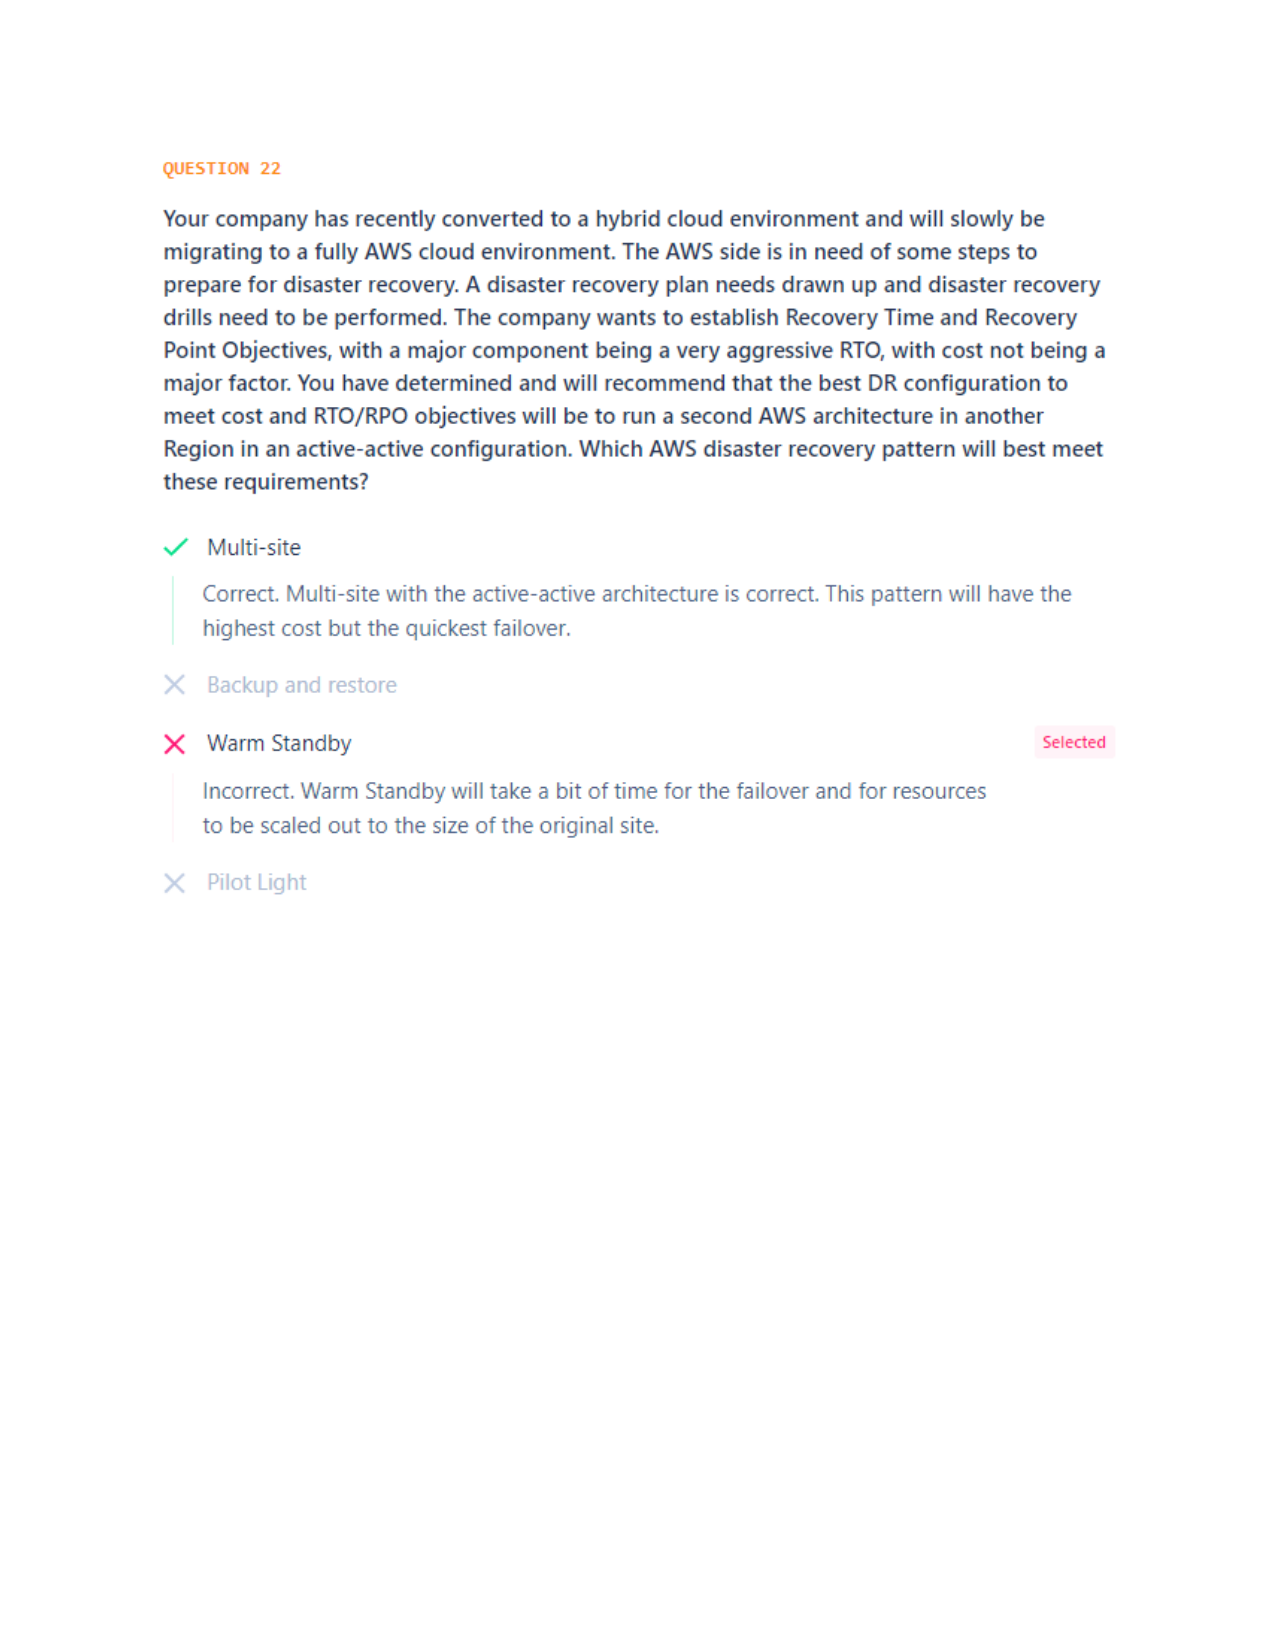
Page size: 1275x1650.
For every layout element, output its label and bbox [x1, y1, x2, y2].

picture [150, 150, 1125, 923]
